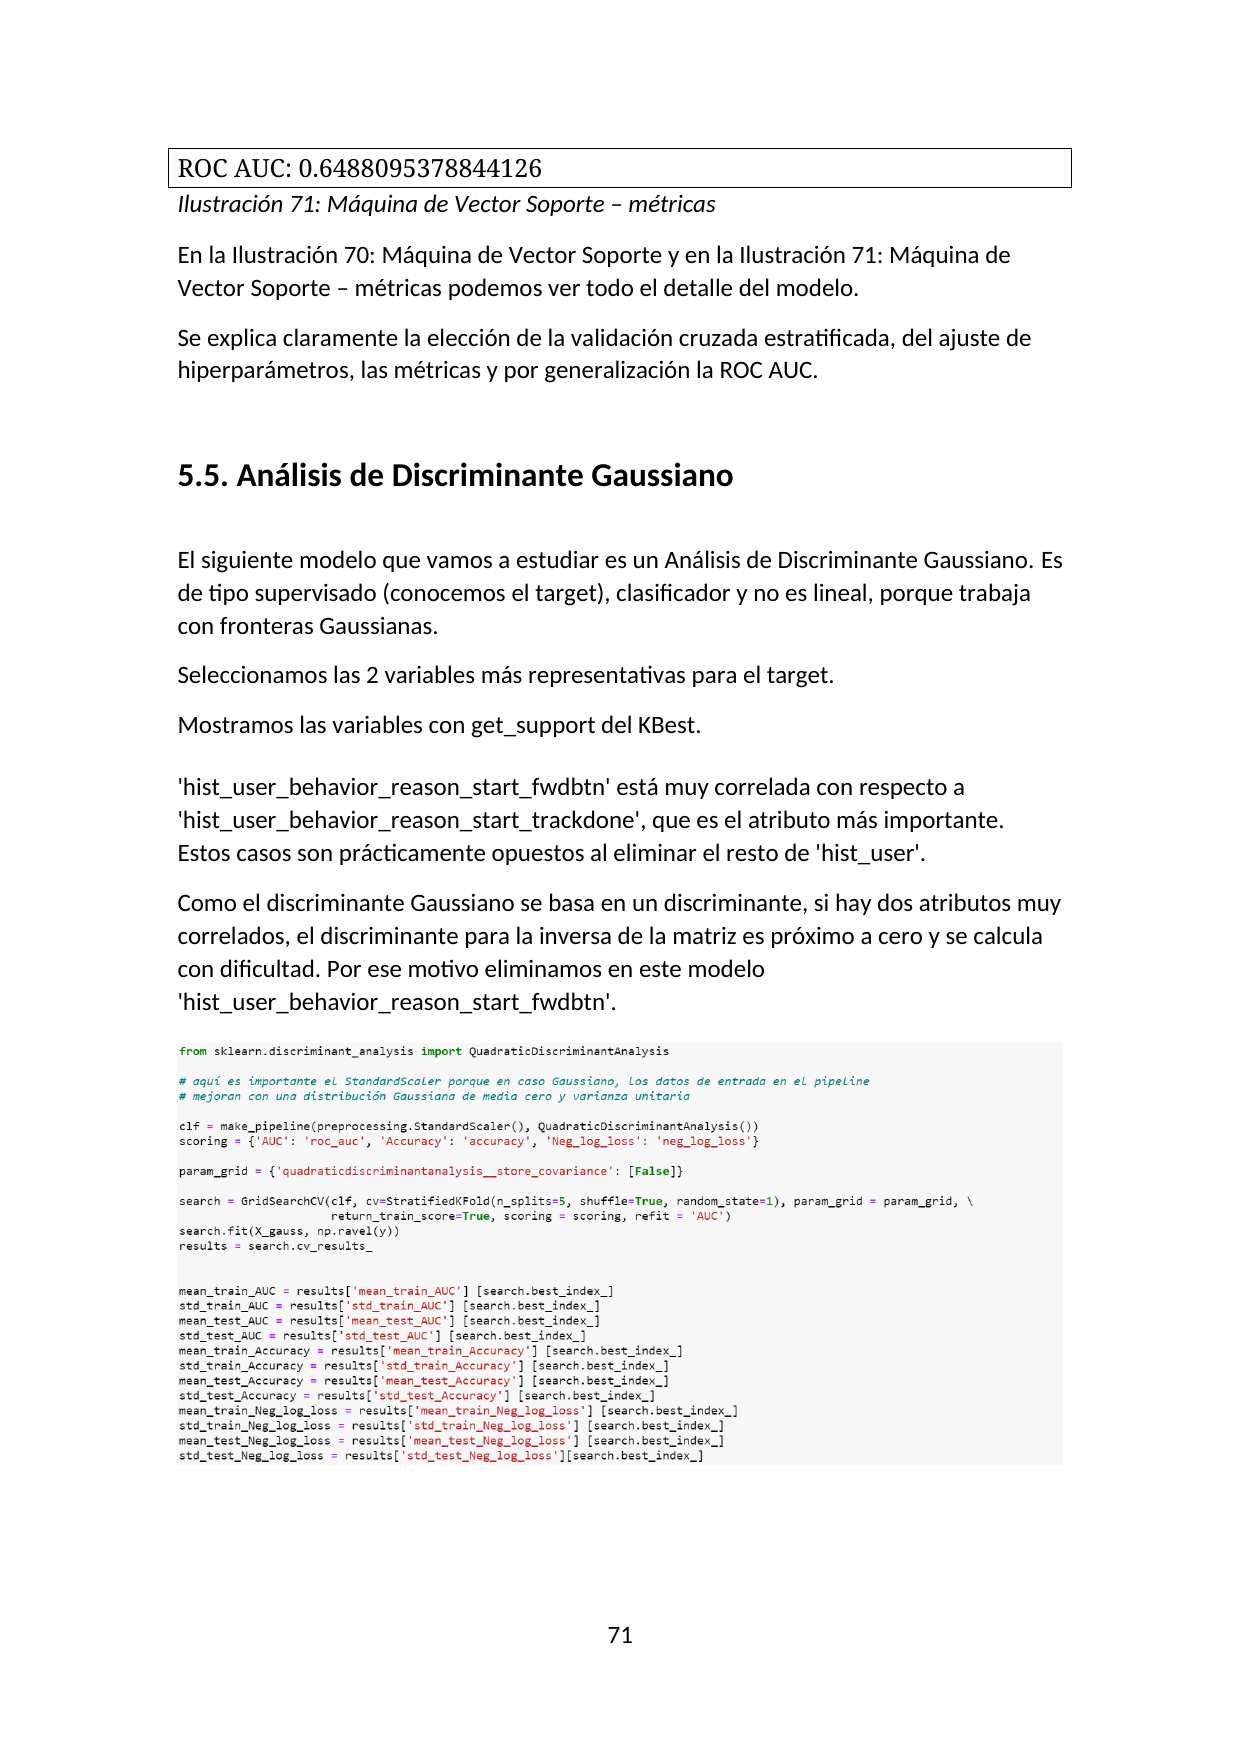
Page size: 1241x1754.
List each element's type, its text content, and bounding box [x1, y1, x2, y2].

text Como el discriminante Gaussiano se basa en un discriminante, si hay dos atributos muy correlados, el discriminante para la inversa de la matriz es próximo a cero y se calcula con dificultad. Por ese motivo eliminamos en este modelo 'hist_user_behavior_reason_start_fwdbtn'. [177, 887, 1063, 1016]
text En la Ilustración 70: Máquina de Vector Soporte y en la Ilustración 71: Máquina de Vector Soporte – métricas podemos ver todo el detalle del modelo. [177, 239, 1063, 303]
text Ilustración 71: Máquina de Vector Soporte – métricas [177, 188, 1063, 218]
text Se explica claramente la elección de la validación cruzada estratificada, del ajuste de hiperparámetros, las métricas y por generalización la ROC AUC. [177, 322, 1063, 385]
text El siguiente modelo que vamos a estudiar es un Análisis de Discriminante Gaussiano. Es de tipo supervisado (conocemos el target), clasificador y no es lineal, porque trabaja con fronteras Gaussianas. [177, 544, 1063, 641]
text 'hist_user_behavior_reason_start_fwdbtn' está muy correlada con respecto a 'hist_user_behavior_reason_start_trackdone', que es el atributo más importante. Estos casos son prácticamente opuestos al eliminar el resto de 'hist_user'. [177, 772, 1063, 868]
text ROC AUC: 0.6488095378844126 [169, 149, 1071, 187]
picture [177, 1043, 1063, 1465]
text Seleccionamos las 2 variables más representativas para el target. [177, 659, 1063, 690]
text Mostramos las variables con get_support del KBest. [177, 709, 1063, 740]
subtitle 5.5. Análisis de Discriminante Gaussiano [177, 454, 1063, 494]
